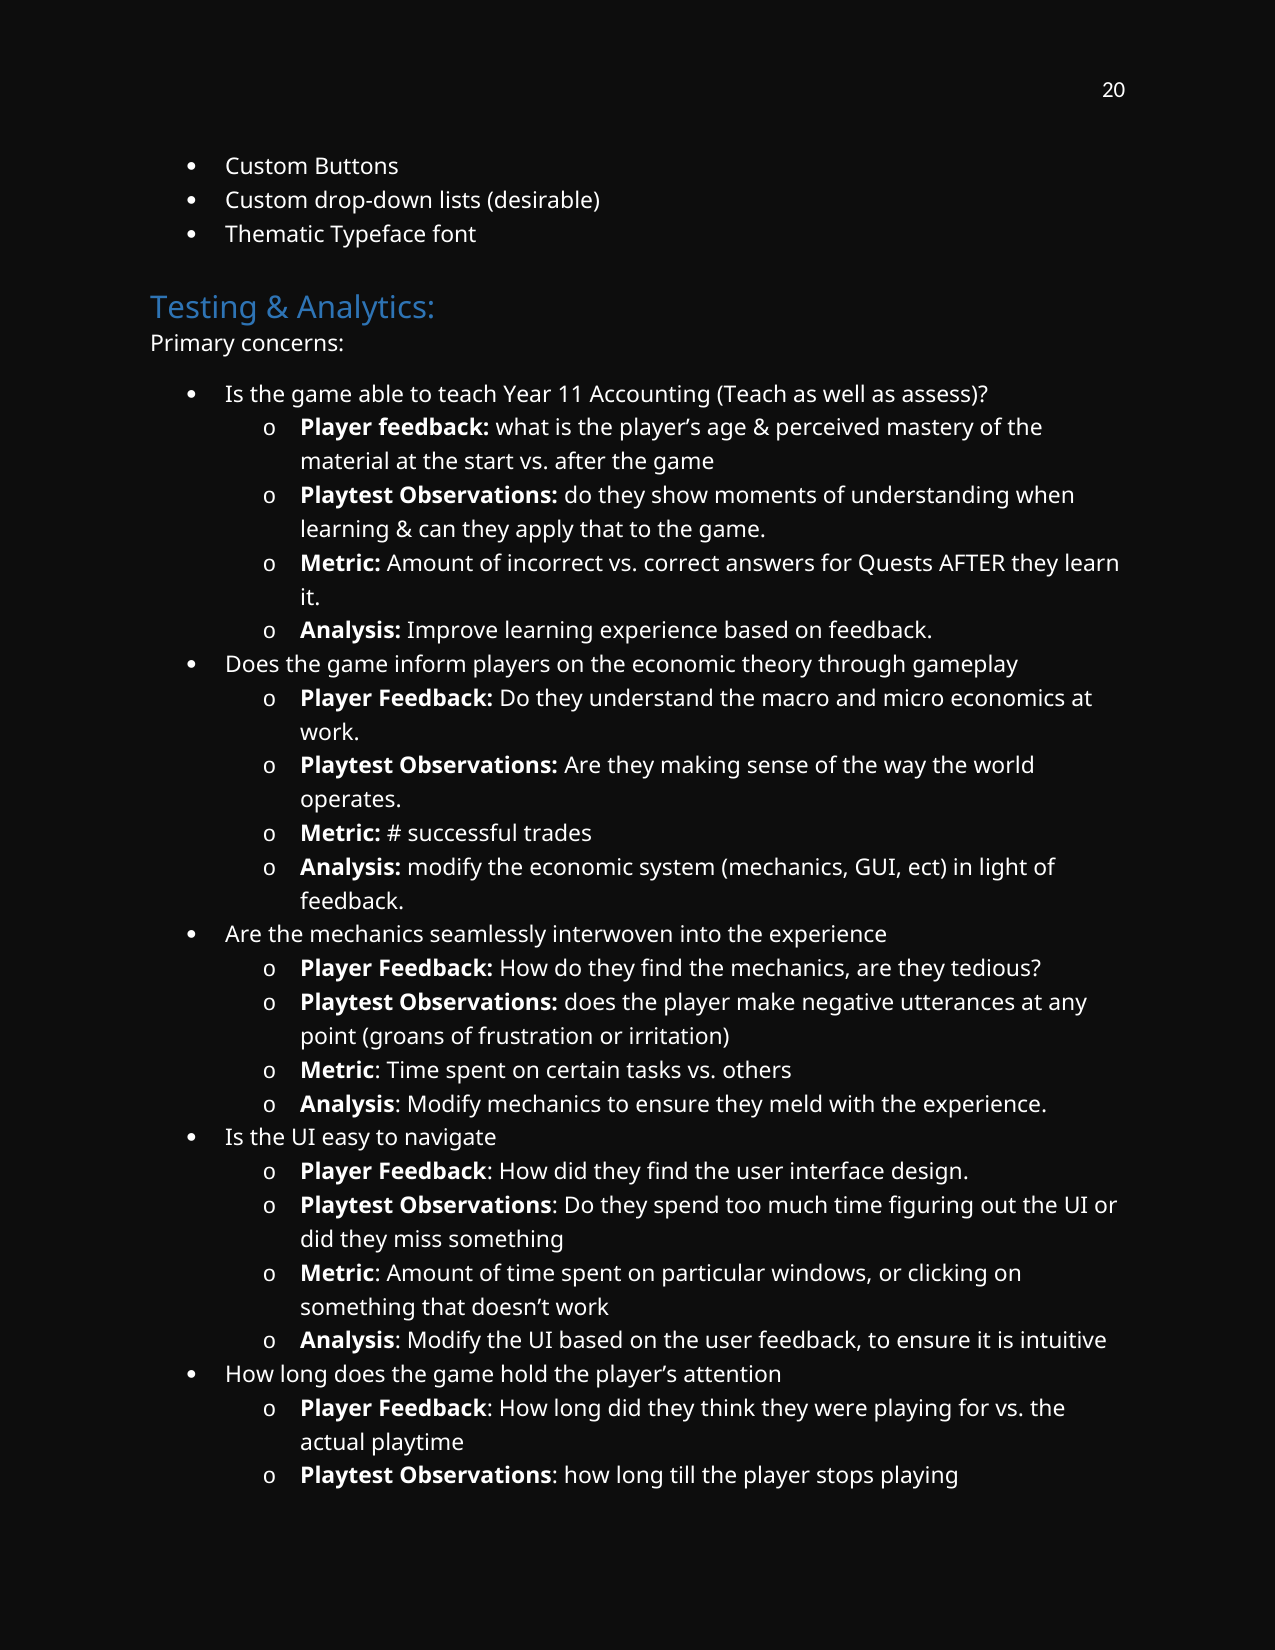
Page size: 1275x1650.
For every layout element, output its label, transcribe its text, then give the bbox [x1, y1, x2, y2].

list Player Feedback: Do they understand the macro and micro economics at work. [262, 682, 1125, 747]
list Player Feedback: How did they find the user interface design. [262, 1155, 1125, 1186]
list Thematic Typeface font [187, 217, 1125, 249]
list Metric: Time spent on certain tasks vs. others [262, 1054, 1125, 1085]
list Metric: # successful trades [262, 817, 1125, 848]
list Does the game inform players on the economic theory through gameplay [187, 648, 1125, 679]
list Custom drop-down lists (desirable) [187, 184, 1125, 215]
list Is the game able to teach Year 11 Accounting (Teach as well as assess)? [187, 378, 1125, 409]
list Player Feedback: How long did they think they were playing for vs. the actual playtime [262, 1392, 1125, 1457]
list Playtest Observations: how long till the player stops playing [262, 1459, 1125, 1491]
list How long does the game hold the player’s attention [187, 1358, 1125, 1389]
list Playtest Observations: do they show moments of understanding when learning & can they apply that to the game. [262, 479, 1125, 544]
list Analysis: modify the economic system (mechanics, GUI, ect) in light of feedback. [262, 851, 1125, 916]
list Playtest Observations: Are they making sense of the way the world operates. [262, 749, 1125, 814]
list Metric: Amount of incorrect vs. correct answers for Quests AFTER they learn it. [262, 547, 1125, 612]
list Playtest Observations: Do they spend too much time figuring out the UI or did they miss something [262, 1189, 1125, 1254]
list Is the UI easy to navigate [187, 1121, 1125, 1153]
list Player Feedback: How do they find the mechanics, are they tedious? [262, 952, 1125, 983]
list Analysis: Improve learning experience based on feedback. [262, 614, 1125, 646]
text Primary concerns: [150, 327, 1125, 358]
list Custom Buttons [187, 150, 1125, 181]
subtitle Testing & Analytics: [150, 284, 1125, 327]
list Analysis: Modify the UI based on the user feedback, to ensure it is intuitive [262, 1324, 1125, 1356]
list Metric: Amount of time spent on particular windows, or clicking on something that doesn’t work [262, 1257, 1125, 1322]
list Player feedback: what is the player’s age & perceived mastery of the material at the start vs. after the game [262, 411, 1125, 476]
list Analysis: Modify mechanics to ensure they meld with the experience. [262, 1087, 1125, 1119]
list Playtest Observations: does the player make negative utterances at any point (groans of frustration or irritation) [262, 986, 1125, 1051]
list Are the mechanics seamlessly interwoven into the experience [187, 918, 1125, 950]
